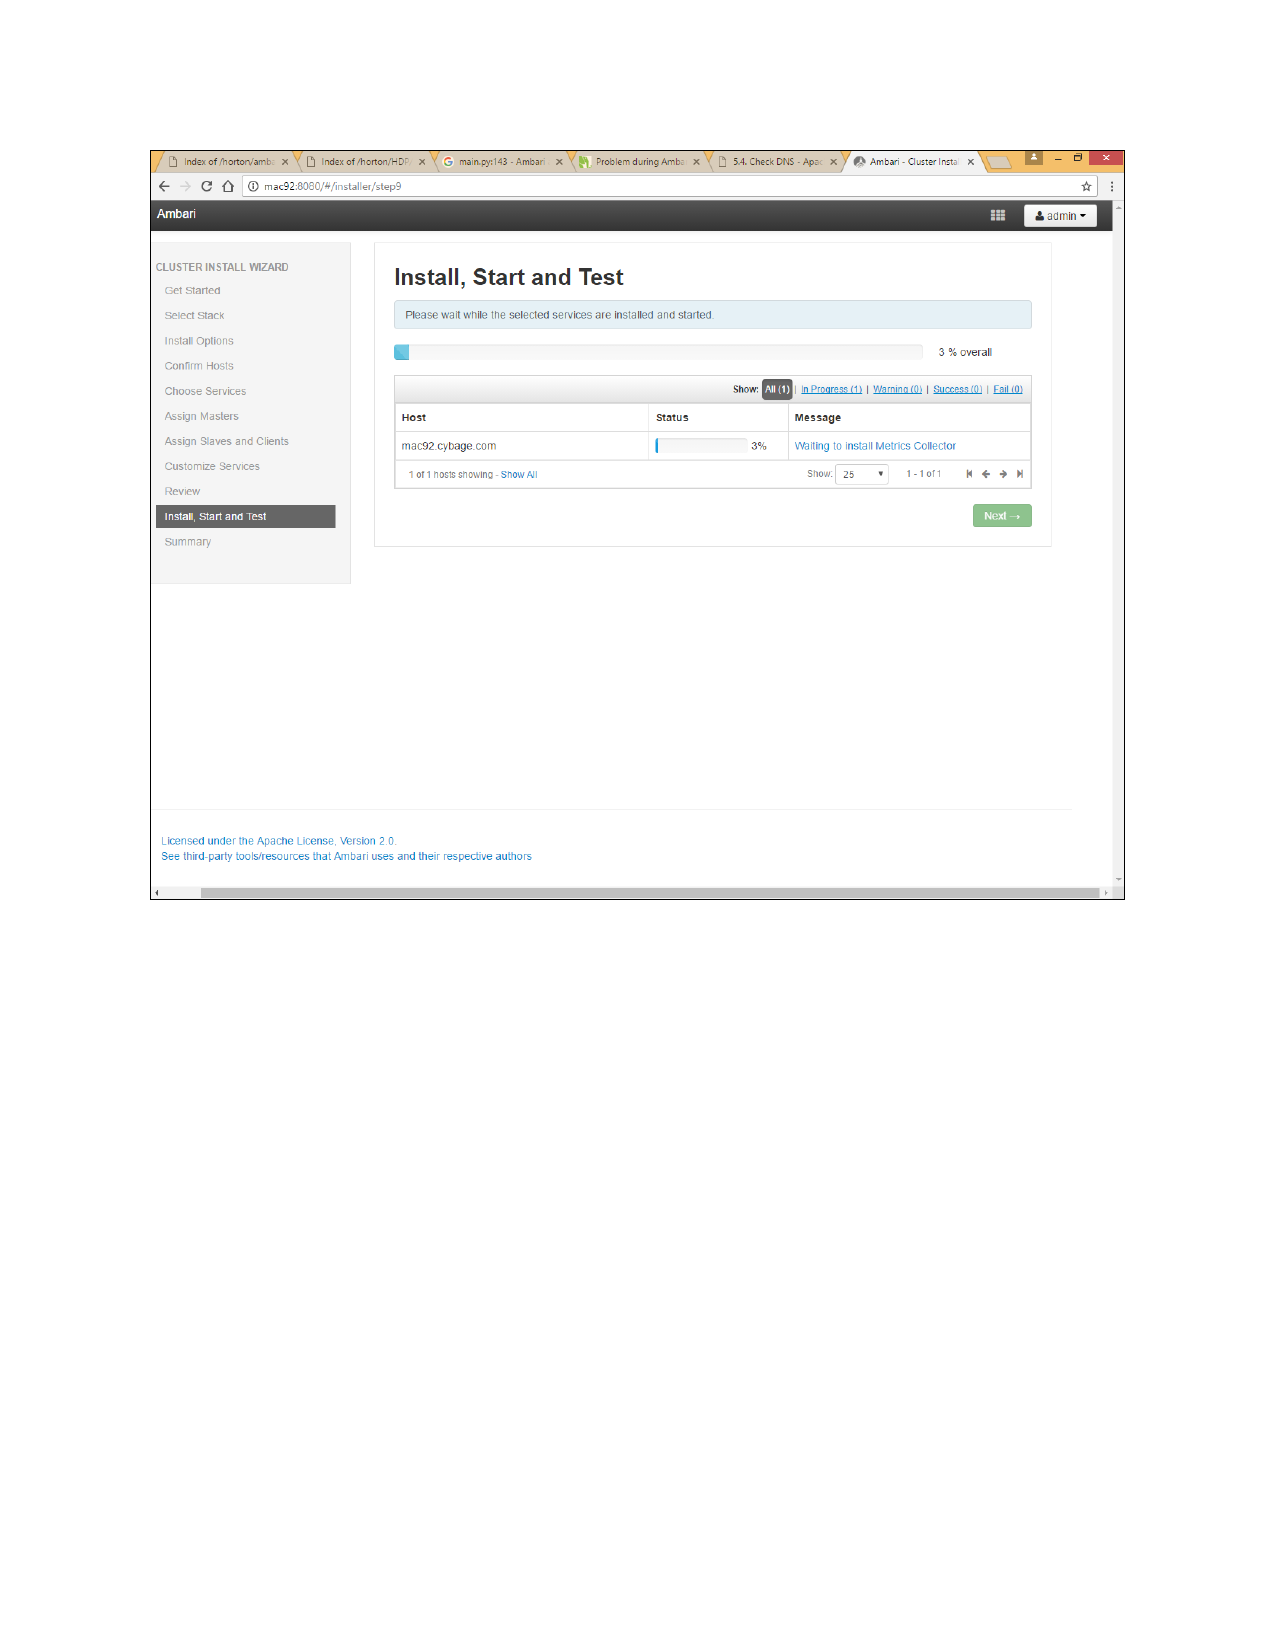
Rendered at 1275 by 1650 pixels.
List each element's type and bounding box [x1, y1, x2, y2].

picture [151, 151, 1124, 899]
